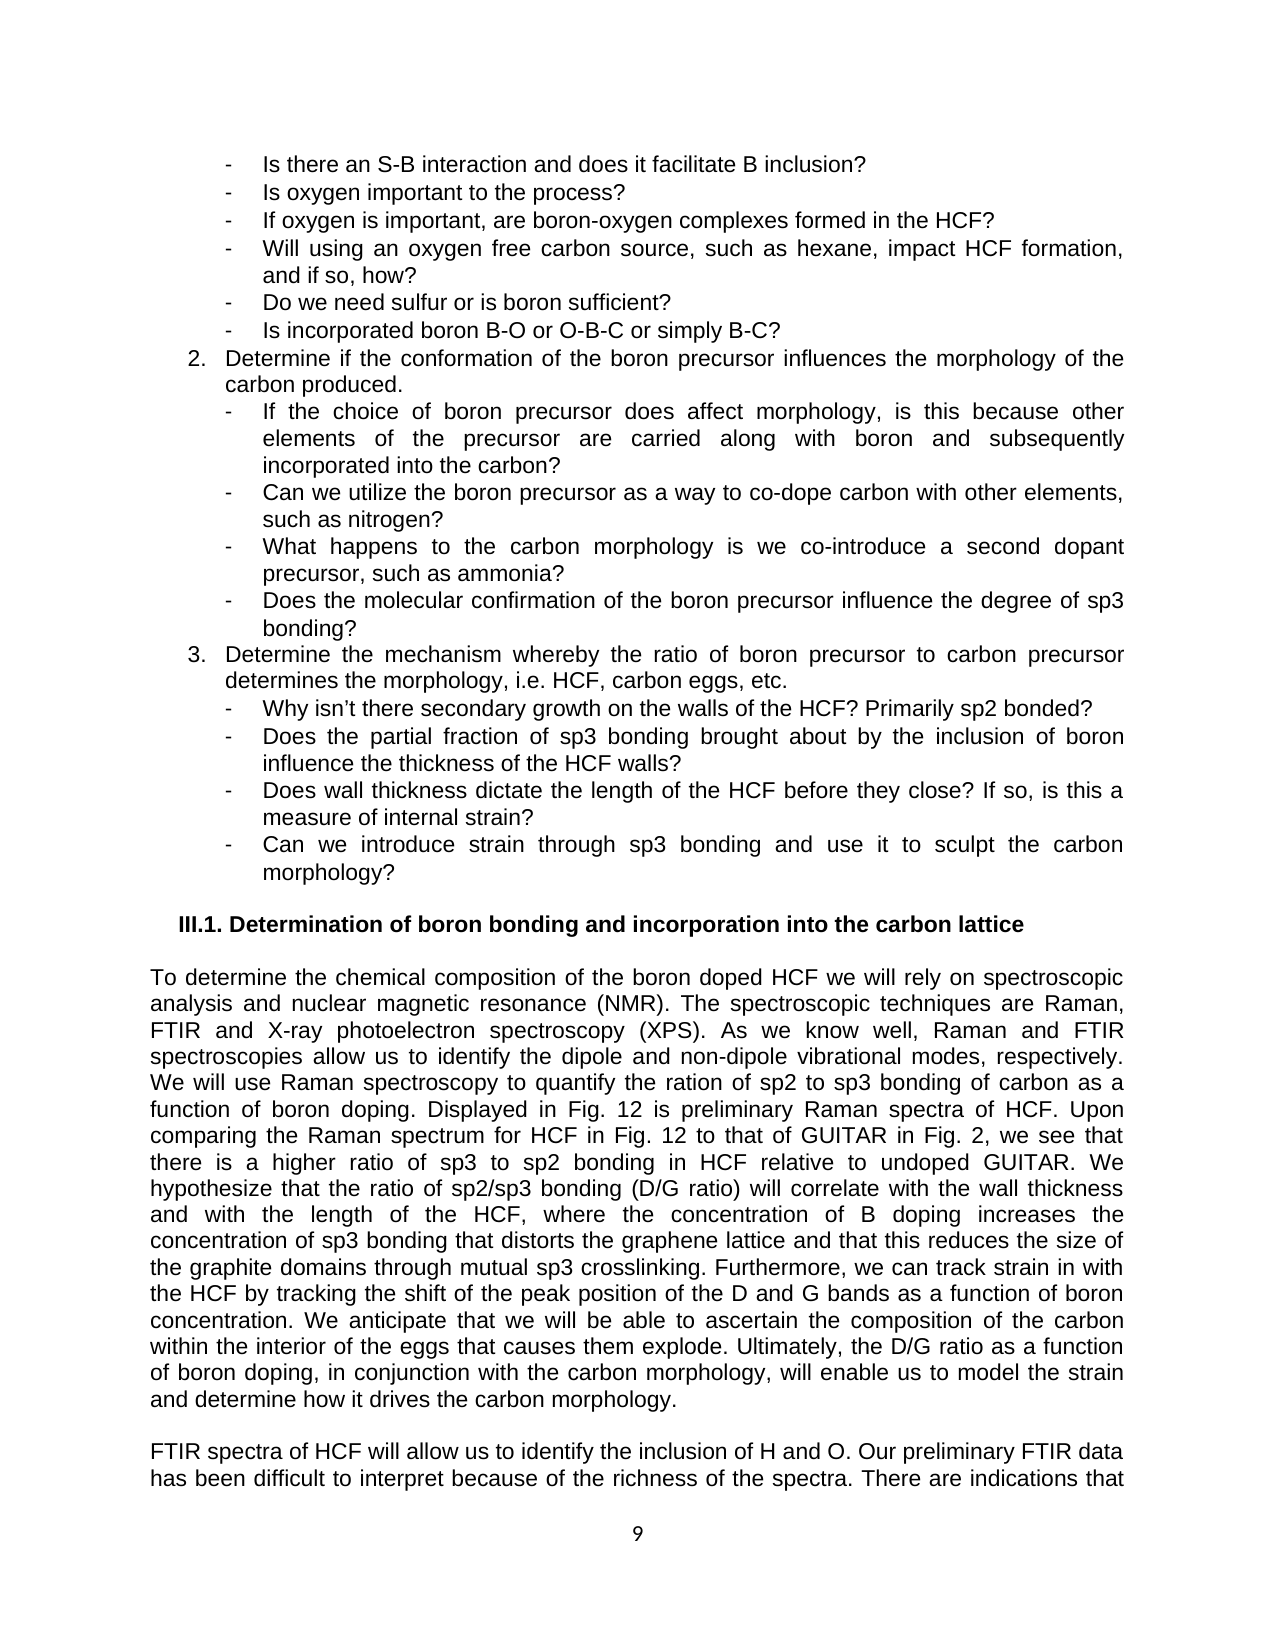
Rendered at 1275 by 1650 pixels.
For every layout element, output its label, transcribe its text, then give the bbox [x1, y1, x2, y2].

list Does wall thickness dictate the length of the HCF before they close? If so, is this a measure of internal strain? [225, 776, 1125, 831]
list Can we introduce strain through sp3 bonding and use it to sculpt the carbon morphology? [225, 831, 1125, 885]
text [150, 1438, 1125, 1491]
list Is there an S-B interaction and does it facilitate B inclusion? [225, 150, 1125, 178]
list Determine the mechanism whereby the ratio of boron precursor to carbon precursor determines the morphology, i.e. HCF, carbon eggs, etc. [187, 641, 1125, 694]
text III.1. Determination of boron bonding and incorporation into the carbon lattice [178, 911, 1125, 938]
list Is incorporated boron B-O or O-B-C or simply B-C? [225, 316, 1125, 344]
list Does the partial fraction of sp3 bonding brought about by the inclusion of boron influence the thickness of the HCF walls? [225, 722, 1125, 776]
list Is oxygen important to the process? [225, 178, 1125, 206]
list If the choice of boron precursor does affect morphology, is this because other elements of the precursor are carried along with boron and subsequently incorporated into the carbon? [225, 397, 1125, 478]
list What happens to the carbon morphology is we co-introduce a second dopant precursor, such as ammonia? [225, 532, 1125, 587]
list If oxygen is important, are boron-oxygen complexes formed in the HCF? [225, 206, 1125, 234]
list Will using an oxygen free carbon source, such as hexane, impact HCF formation, and if so, how? [225, 234, 1125, 288]
list Do we need sulfur or is boron sufficient? [225, 288, 1125, 316]
list Can we utilize the boron precursor as a way to co-dope carbon with other elements, such as nitrogen? [225, 478, 1125, 532]
list Why isn’t there secondary growth on the walls of the HCF? Primarily sp2 bonded? [225, 694, 1125, 722]
list Does the molecular confirmation of the boron precursor influence the degree of sp3 bonding? [225, 587, 1125, 641]
text To determine the chemical composition of the boron doped HCF we will rely on spectroscopic analysis and nuclear magnetic resonance (NMR). The spectroscopic techniques are Raman, FTIR and X-ray photoelectron spectroscopy (XPS). As we know well, Raman and FTIR spectroscopies allow us to identify the dipole and non-dipole vibrational modes, respectively. We will use Raman spectroscopy to quantify the ration of sp2 to sp3 bonding of carbon as a function of boron doping. Displayed in Fig. 12 is preliminary Raman spectra of HCF. Upon comparing the Raman spectrum for HCF in Fig. 12 to that of GUITAR in Fig. 2, we see that there is a higher ratio of sp3 to sp2 bonding in HCF relative to undoped GUITAR. We hypothesize that the ratio of sp2/sp3 bonding (D/G ratio) will correlate with the wall thickness and with the length of the HCF, where the concentration of B doping increases the concentration of sp3 bonding that distorts the graphene lattice and that this reduces the size of the graphite domains through mutual sp3 crosslinking. Furthermore, we can track strain in with the HCF by tracking the shift of the peak position of the D and G bands as a function of boron concentration. We anticipate that we will be able to ascertain the composition of the carbon within the interior of the eggs that causes them explode. Ultimately, the D/G ratio as a function of boron doping, in conjunction with the carbon morphology, will enable us to model the strain and determine how it drives the carbon morphology. [150, 964, 1125, 1412]
list Determine if the conformation of the boron precursor influences the morphology of the carbon produced. [187, 344, 1125, 397]
